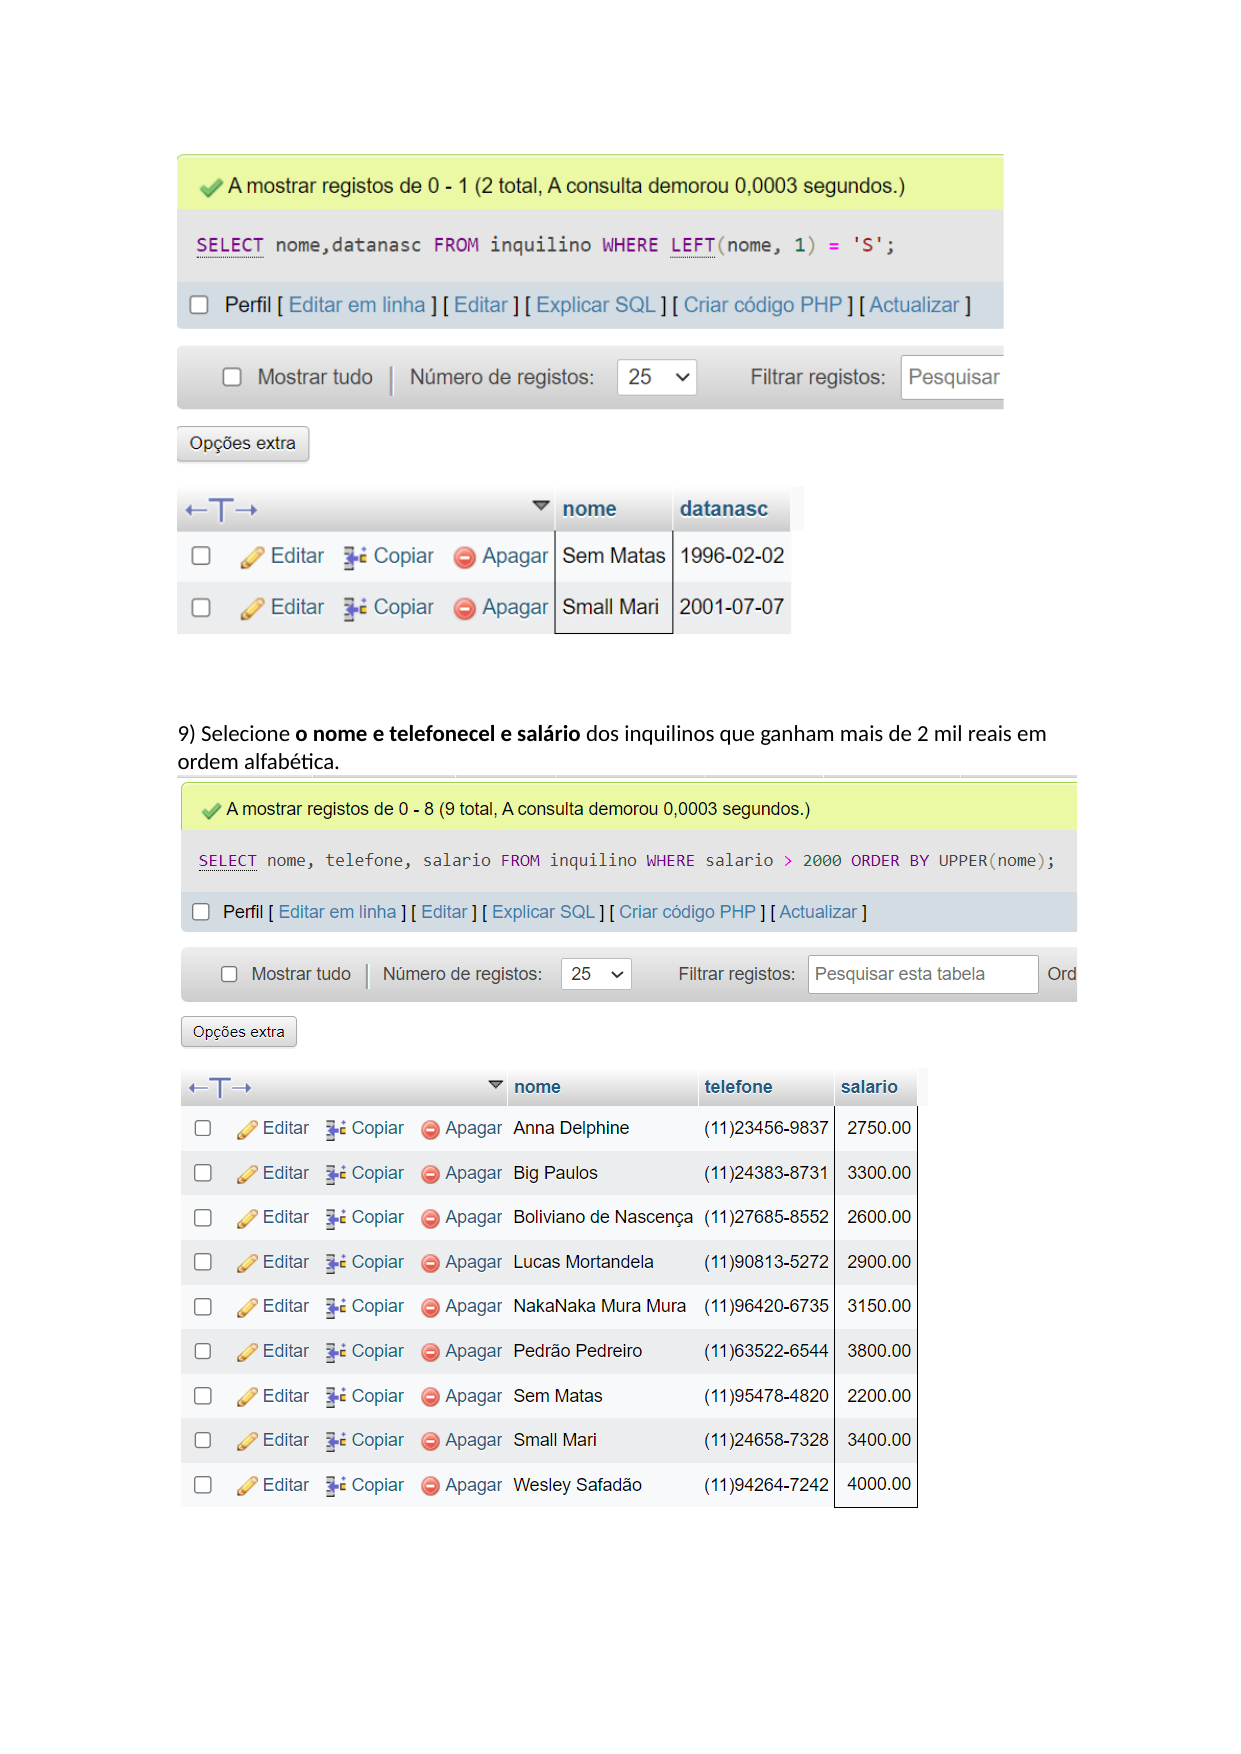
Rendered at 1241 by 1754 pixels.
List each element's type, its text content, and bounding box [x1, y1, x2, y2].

picture [177, 147, 1004, 656]
picture [177, 775, 1078, 1533]
text 9) Selecione o nome e telefonecel e salário dos inquilinos que ganham mais de 2 mil reais em ordem alfabética. [177, 719, 1063, 775]
